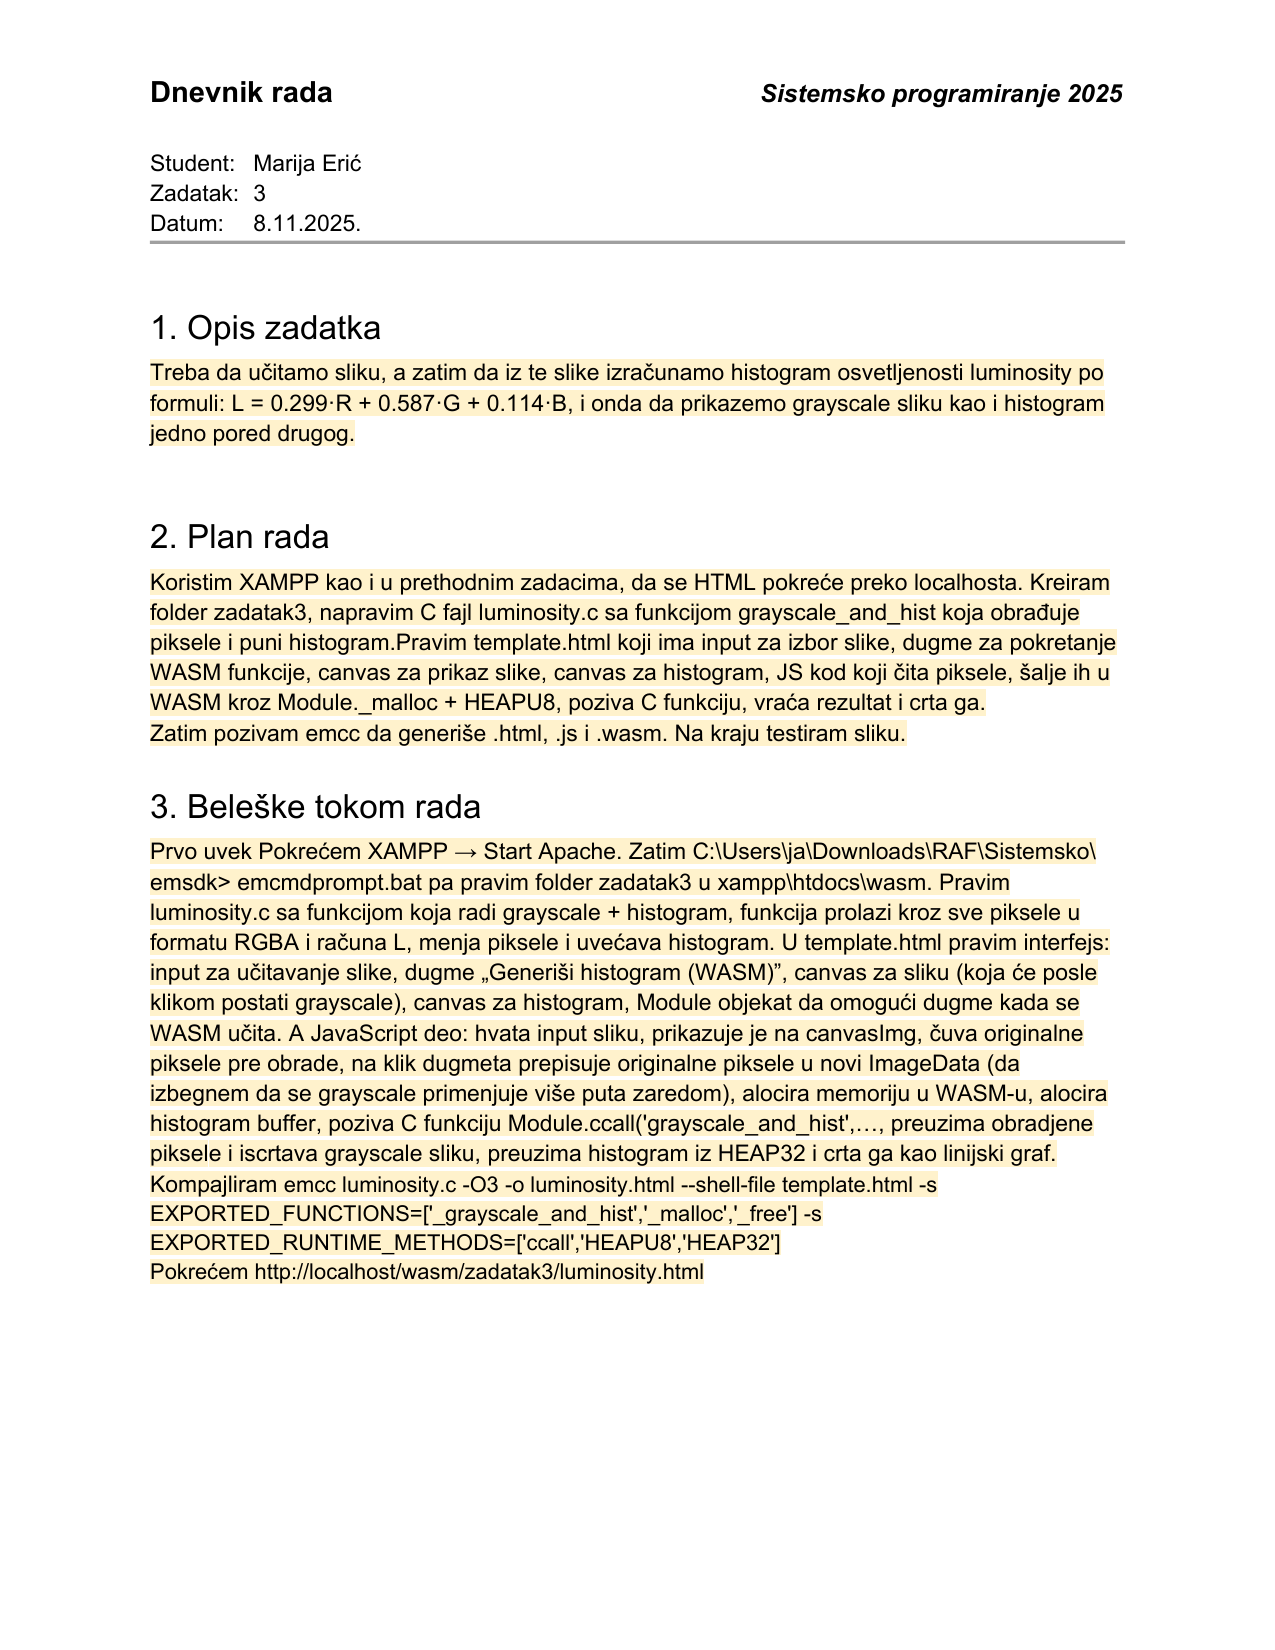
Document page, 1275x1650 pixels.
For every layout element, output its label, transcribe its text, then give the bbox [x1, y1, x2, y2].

text Datum: 8.11.2025. [150, 210, 1125, 237]
text Koristim XAMPP kao i u prethodnim zadacima, da se HTML pokreće preko localhosta. Kreiram folder zadatak3, napravim C fajl luminosity.c sa funkcijom grayscale_and_hist koja obrađuje piksele i puni histogram.Pravim template.html koji ima input za izbor slike, dugme za pokretanje WASM funkcije, canvas za prikaz slike, canvas za histogram, JS kod koji čita piksele, šalje ih u WASM kroz Module._malloc + HEAPU8, poziva C funkciju, vraća rezultat i crta ga. Zatim pozivam emcc da generiše .html, .js i .wasm. Na kraju testiram sliku. [150, 568, 1125, 746]
text Zadatak: 3 [150, 180, 1125, 207]
text Prvo uvek Pokrećem XAMPP → Start Apache. Zatim C:\Users\ja\Downloads\RAF\Sistemsko\emsdk> emcmdprompt.bat pa pravim folder zadatak3 u xampp\htdocs\wasm. Pravim luminosity.c sa funkcijom koja radi grayscale + histogram, funkcija prolazi kroz sve piksele u formatu RGBA i računa L, menja piksele i uvećava histogram. U template.html pravim interfejs: input za učitavanje slike, dugme „Generiši histogram (WASM)”, canvas za sliku (koja će posle klikom postati grayscale), canvas za histogram, Module objekat da omogući dugme kada se WASM učita. A JavaScript deo: hvata input sliku, prikazuje je na canvasImg, čuva originalne piksele pre obrade, na klik dugmeta prepisuje originalne piksele u novi ImageData (da izbegnem da se grayscale primenjuje više puta zaredom), alocira memoriju u WASM-u, alocira histogram buffer, poziva C funkciju Module.ccall('grayscale_and_hist',…, preuzima obradjene piksele i iscrtava grayscale sliku, preuzima histogram iz HEAP32 i crta ga kao linijski graf. [150, 838, 1125, 1167]
text Kompajliram emcc luminosity.c -O3 -o luminosity.html --shell-file template.html -s EXPORTED_FUNCTIONS=['_grayscale_and_hist','_malloc','_free'] -s EXPORTED_RUNTIME_METHODS=['ccall','HEAPU8','HEAP32'] [150, 1171, 1125, 1255]
text Pokrećem http://localhost/wasm/zadatak3/luminosity.html [150, 1258, 1125, 1284]
text Treba da učitamo sliku, a zatim da iz te slike izračunamo histogram osvetljenosti luminosity po formuli: L = 0.299·R + 0.587·G + 0.114·B, i onda da prikazemo grayscale sliku kao i histogram jedno pored drugog. [150, 359, 1125, 446]
subtitle 2. Plan rada [150, 518, 1125, 556]
text Student: Marija Erić [150, 150, 1125, 176]
subtitle 3. Beleške tokom rada [150, 787, 1125, 826]
subtitle 1. Opis zadatka [150, 308, 1125, 347]
